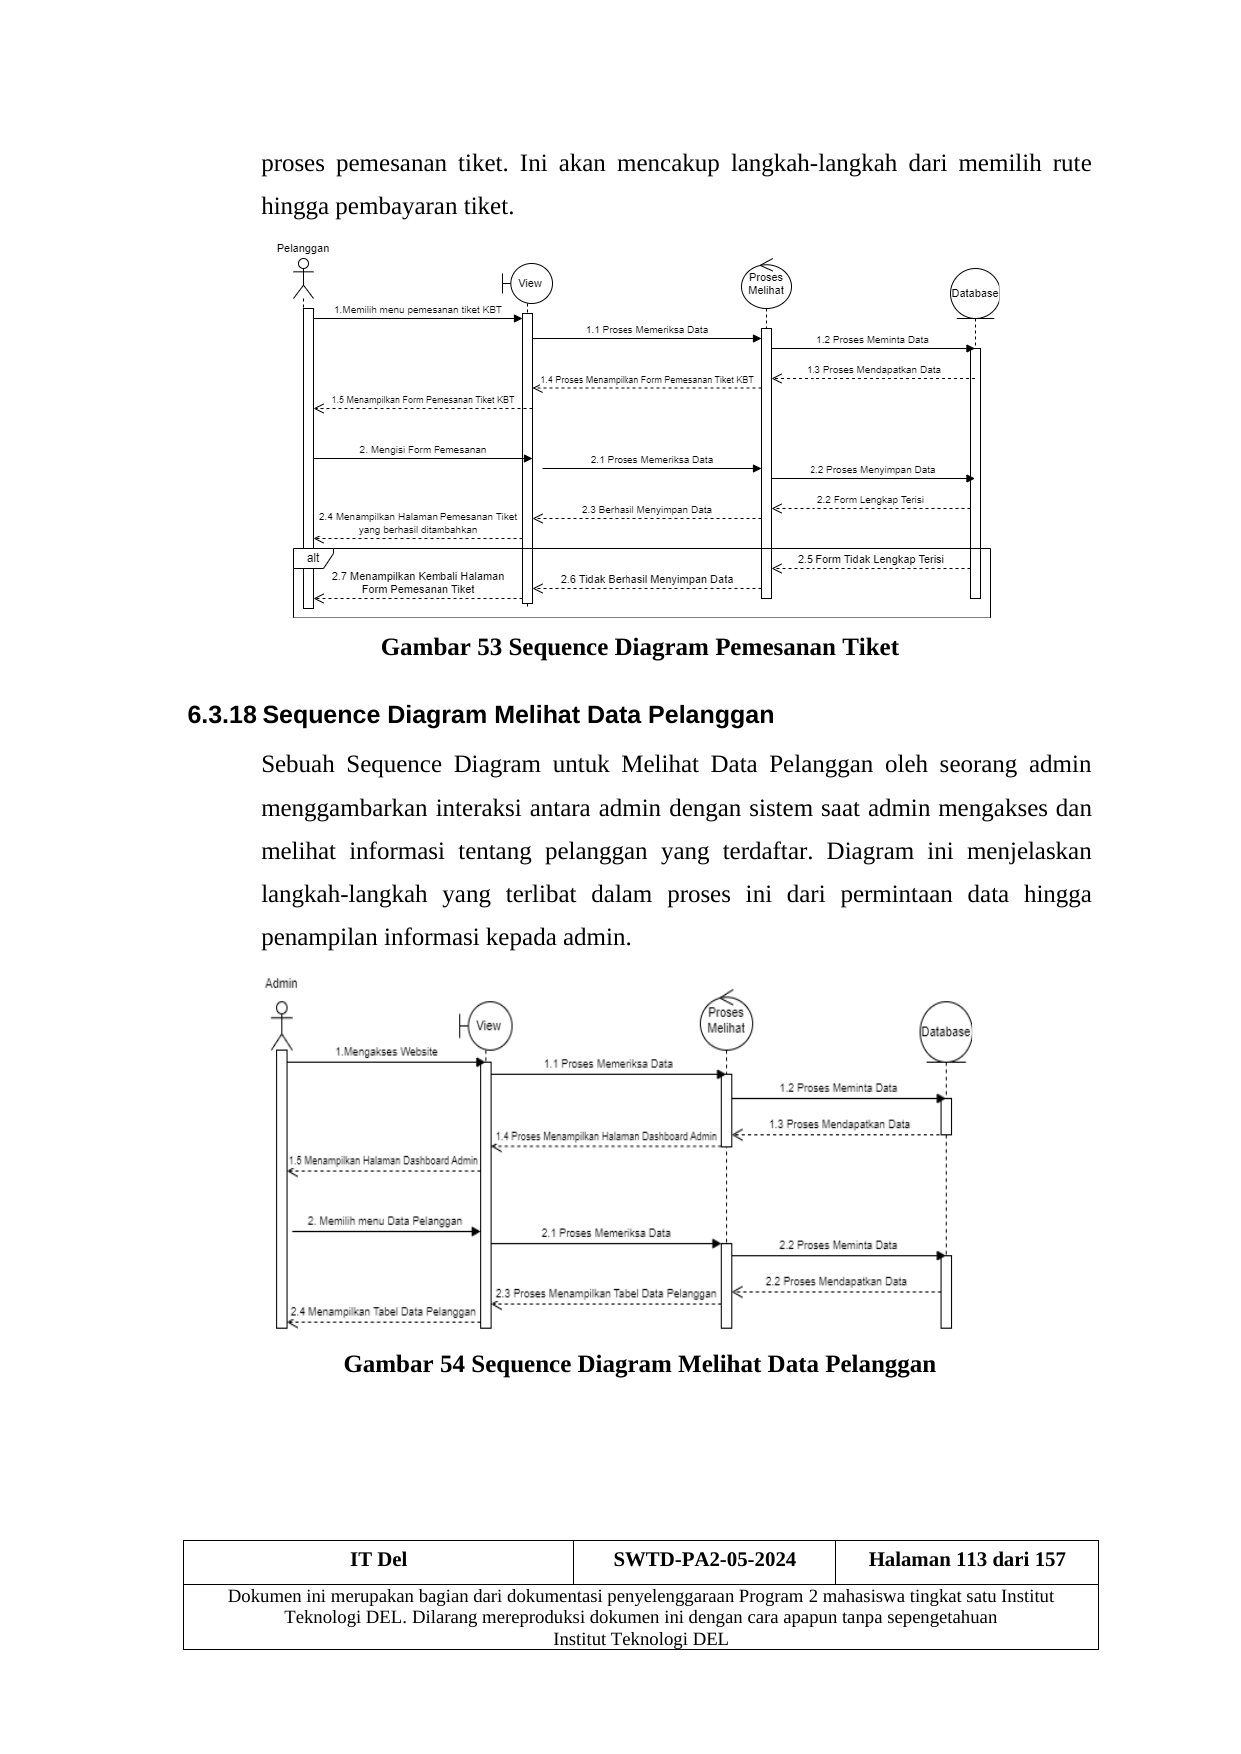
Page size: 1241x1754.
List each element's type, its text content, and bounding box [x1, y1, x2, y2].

text Sebuah Sequence Diagram untuk Melihat Data Pelanggan oleh seorang admin menggambarkan interaksi antara admin dengan sistem saat admin mengakses dan melihat informasi tentang pelanggan yang terdaftar. Diagram ini menjelaskan langkah-langkah yang terlibat dalam proses ini dari permintaan data hingga penampilan informasi kepada admin. [261, 749, 1092, 951]
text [261, 148, 1092, 219]
text Gambar 53 Sequence Diagram Pemesanan Tiket [187, 632, 1092, 661]
text Gambar 54 Sequence Diagram Melihat Data Pelanggan [187, 1349, 1092, 1378]
picture [261, 965, 973, 1335]
subtitle Sequence Diagram Melihat Data Pelanggan [187, 700, 1092, 729]
picture [275, 233, 1000, 618]
